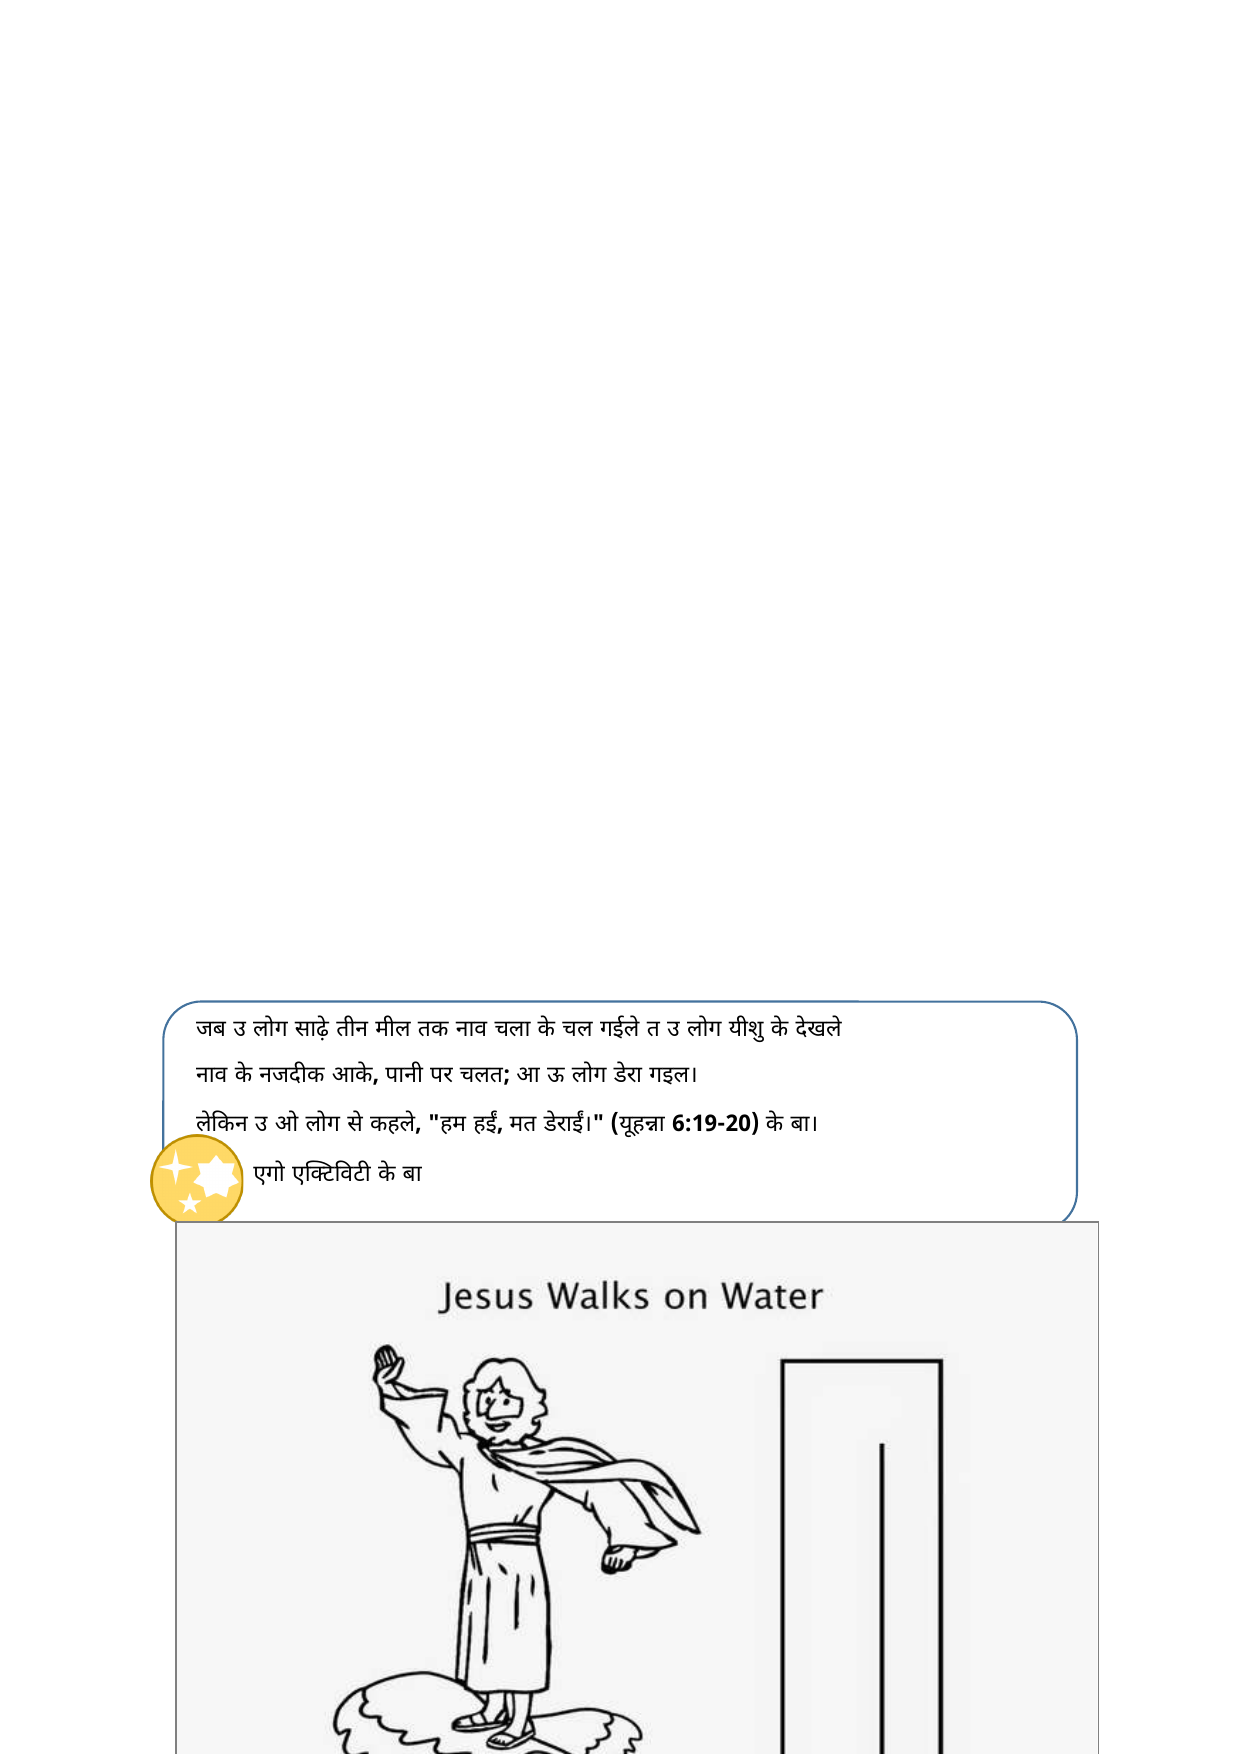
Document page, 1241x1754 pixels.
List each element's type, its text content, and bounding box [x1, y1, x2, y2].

text लेकिन उ ओ लोग से कहले, "हम हईं, मत डेराईं।" (यूहन्ना 6:19-20) के बा। [150, 1110, 1090, 1141]
picture [177, 1223, 1098, 1754]
picture [150, 1134, 244, 1228]
text एगो एक्टिविटी के बा [244, 1160, 1090, 1187]
text जब उ लोग साढ़े तीन मील तक नाव चला के चल गईले त उ लोग यीशु के देखले [150, 1015, 1090, 1042]
text नाव के नजदीक आके, पानी पर चलत; आ ऊ लोग डेरा गइल। [150, 1061, 1090, 1091]
